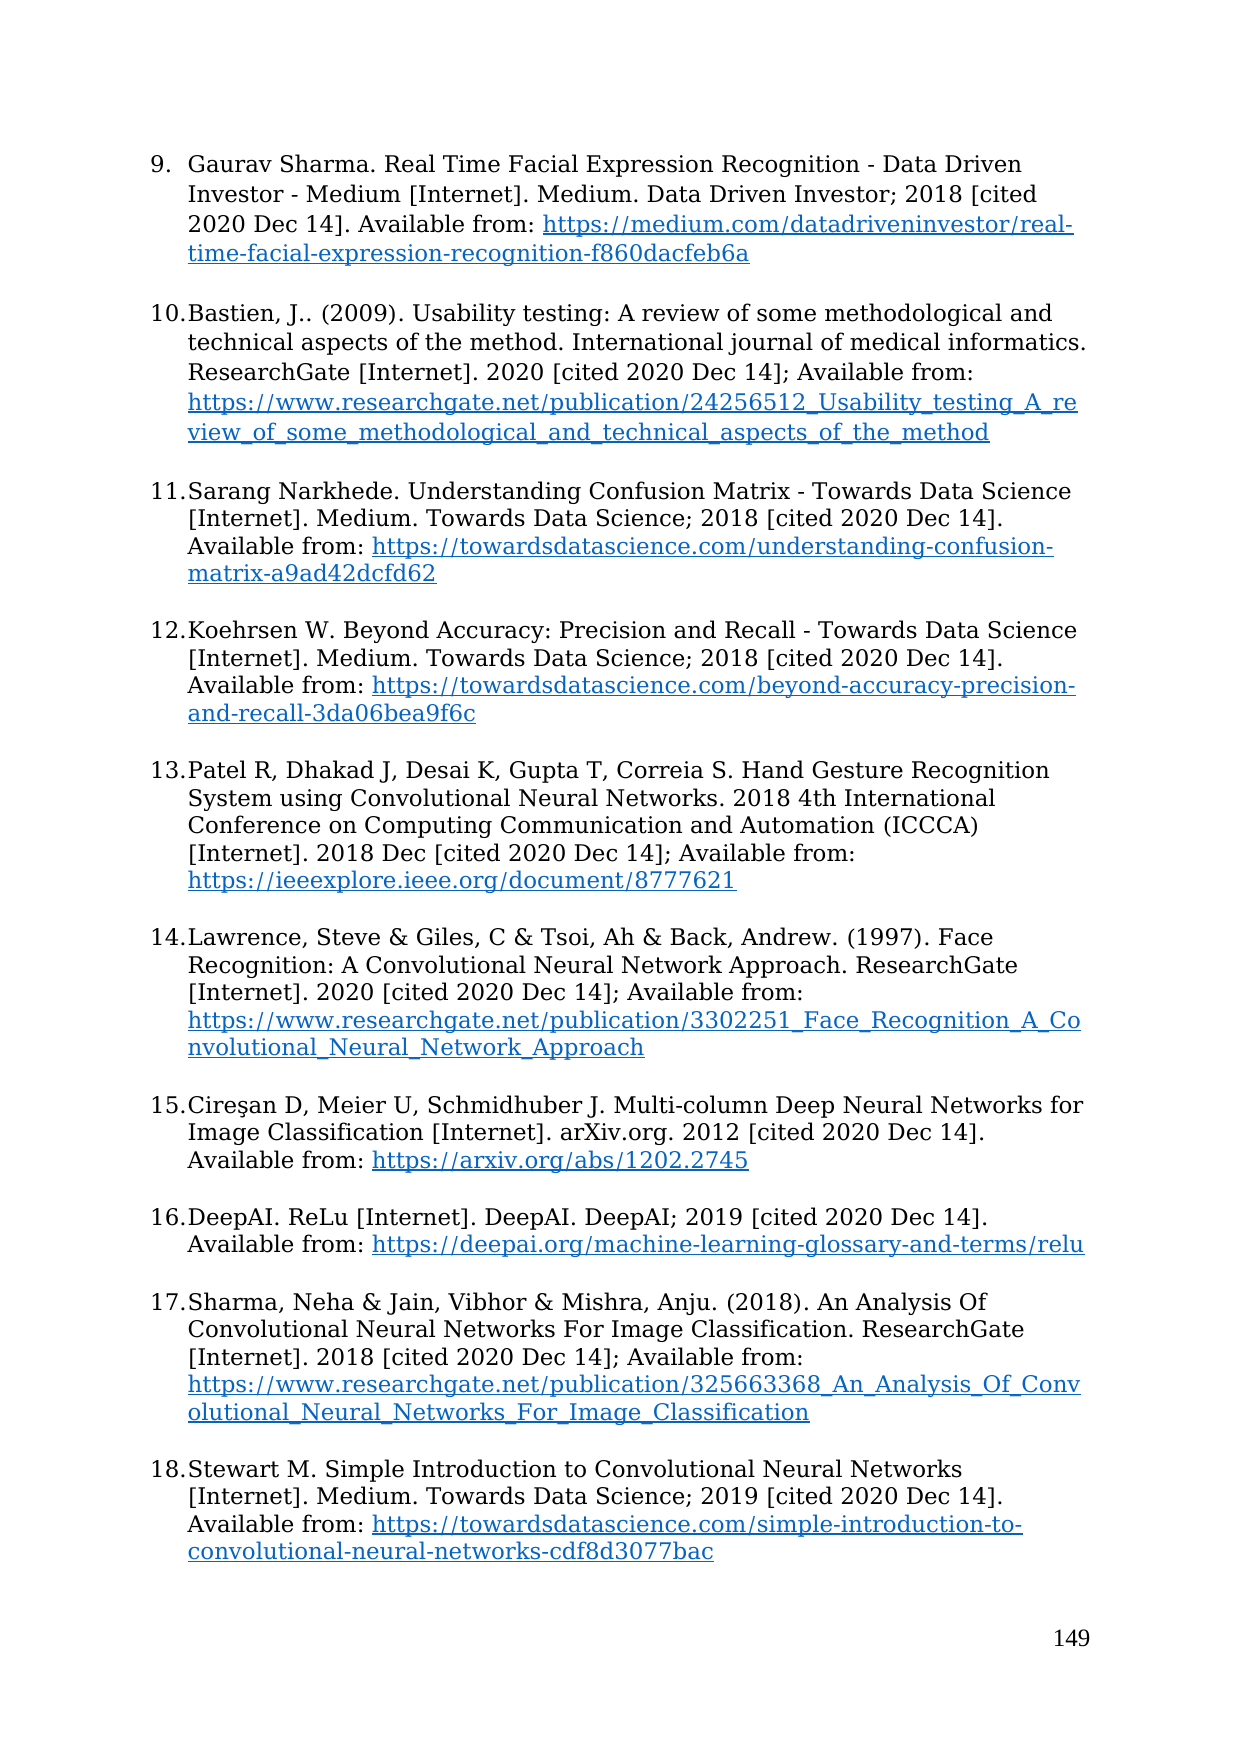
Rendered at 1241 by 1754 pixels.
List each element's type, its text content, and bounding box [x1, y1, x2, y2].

list Gaurav Sharma. Real Time Facial Expression Recognition - Data Driven Investor - Medium [Internet]. Medium. Data Driven Investor; 2018 [cited 2020 Dec 14]. Available from: https://medium.com/datadriveninvestor/real-time-facial-expression-recognition-f860dacfeb6a [150, 150, 1090, 267]
list Stewart M. Simple Introduction to Convolutional Neural Networks [Internet]. Medium. Towards Data Science; 2019 [cited 2020 Dec 14]. Available from: https://towardsdatascience.com/simple-introduction-to-convolutional-neural-networks-cdf8d3077bac [150, 1454, 1090, 1564]
list Cireşan D, Meier U, Schmidhuber J. Multi-column Deep Neural Networks for Image Classification [Internet]. arXiv.org. 2012 [cited 2020 Dec 14]. Available from: https://arxiv.org/abs/1202.2745 [150, 1090, 1090, 1173]
list Sharma, Neha & Jain, Vibhor & Mishra, Anju. (2018). An Analysis Of Convolutional Neural Networks For Image Classification. ResearchGate [Internet]. 2018 [cited 2020 Dec 14]; Available from: https://www.researchgate.net/publication/325663368_An_Analysis_Of_Convolutional_Neural_Networks_For_Image_Classification [150, 1287, 1090, 1425]
list Patel R, Dhakad J, Desai K, Gupta T, Correia S. Hand Gesture Recognition System using Convolutional Neural Networks. 2018 4th International Conference on Computing Communication and Automation (ICCCA) [Internet]. 2018 Dec [cited 2020 Dec 14]; Available from: https://ieeexplore.ieee.org/document/8777621 [150, 756, 1090, 893]
list DeepAI. ReLu [Internet]. DeepAI. DeepAI; 2019 [cited 2020 Dec 14]. Available from: https://deepai.org/machine-learning-glossary-and-terms/relu [150, 1202, 1090, 1257]
list Sarang Narkhede. Understanding Confusion Matrix - Towards Data Science [Internet]. Medium. Towards Data Science; 2018 [cited 2020 Dec 14]. Available from: https://towardsdatascience.com/understanding-confusion-matrix-a9ad42dcfd62 [150, 477, 1090, 587]
list Koehrsen W. Beyond Accuracy: Precision and Recall - Towards Data Science [Internet]. Medium. Towards Data Science; 2018 [cited 2020 Dec 14]. Available from: https://towardsdatascience.com/beyond-accuracy-precision-and-recall-3da06bea9f6c [150, 616, 1090, 726]
list Lawrence, Steve & Giles, C & Tsoi, Ah & Back, Andrew. (1997). Face Recognition: A Convolutional Neural Network Approach. ResearchGate [Internet]. 2020 [cited 2020 Dec 14]; Available from: https://www.researchgate.net/publication/3302251_Face_Recognition_A_Convolutional_Neural_Network_Approach [150, 923, 1090, 1061]
list Bastien, J.. (2009). Usability testing: A review of some methodological and technical aspects of the method. International journal of medical informatics. ResearchGate [Internet]. 2020 [cited 2020 Dec 14]; Available from: https://www.researchgate.net/publication/24256512_Usability_testing_A_review_of_some_methodological_and_technical_aspects_of_the_method [150, 298, 1090, 445]
